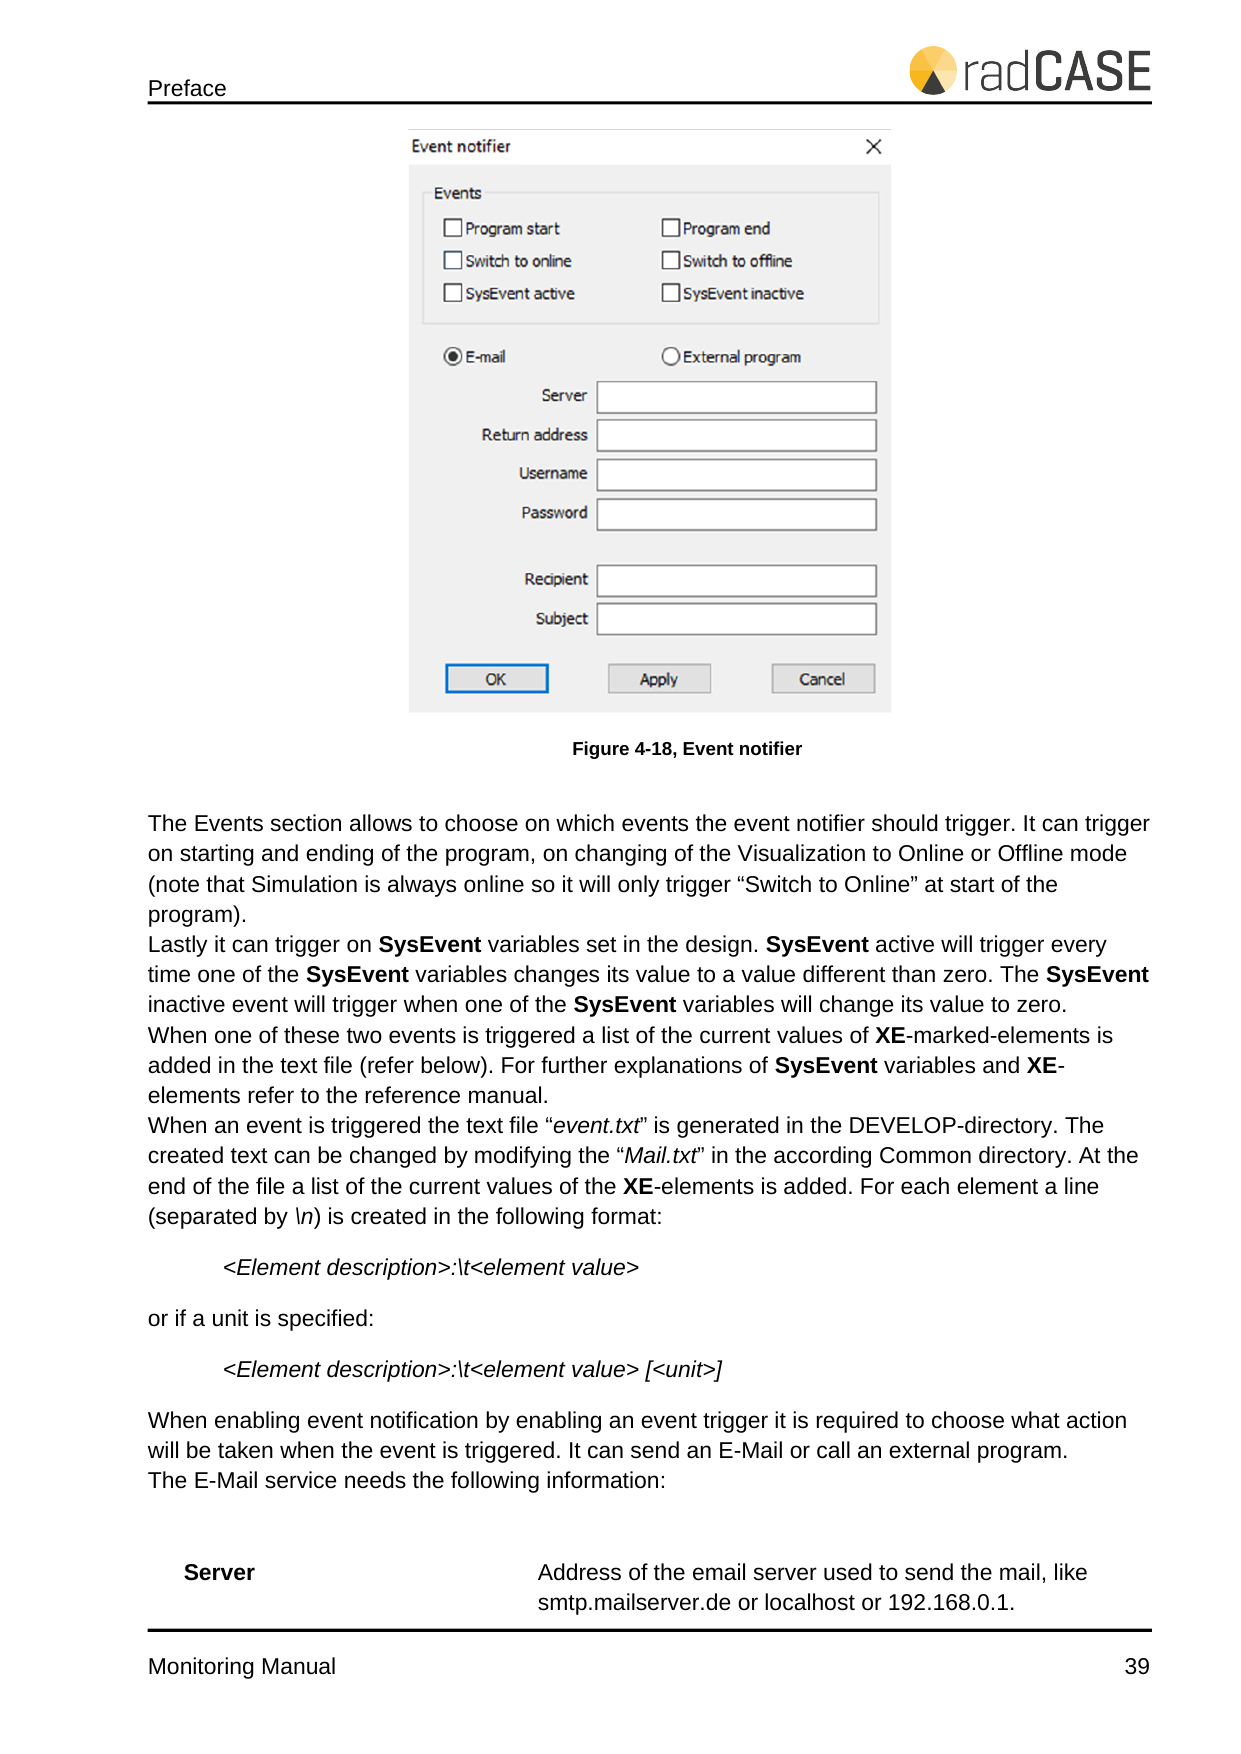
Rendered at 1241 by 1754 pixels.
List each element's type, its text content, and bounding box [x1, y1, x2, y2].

text Lastly it can trigger on SysEvent variables set in the design. SysEvent active will trigger every time one of the SysEvent variables changes its value to a value different than zero. The SysEvent inactive event will trigger when one of the SysEvent variables will change its value to zero. [148, 931, 1152, 1018]
text The E-Mail service needs the following information: [148, 1467, 1152, 1494]
text When one of these two events is triggered a list of the current values of XE-marked-elements is added in the text file (refer below). For further explanations of SysEvent variables and XE-elements refer to the reference manual. [148, 1022, 1152, 1108]
text When an event is triggered the text file “event.txt” is generated in the DEVELOP-directory. The created text can be changed by modifying the “Mail.txt” in the according Common directory. At the end of the file a list of the current values of the XE-elements is added. For each element a line (separated by \n) is created in the following format: [148, 1112, 1152, 1229]
picture [408, 129, 892, 713]
table_header Server [177, 1549, 531, 1629]
text or if a unit is specified: [148, 1305, 1152, 1331]
text The Events section allows to choose on which events the event notifier should trigger. It can trigger on starting and ending of the program, on changing of the Visualization to Online or Offline mode (note that Simulation is always online so it will only trigger “Switch to Online” at start of the program). [148, 810, 1152, 927]
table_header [531, 1549, 1122, 1629]
picture [909, 46, 1151, 95]
text When enabling event notification by enabling an event trigger it is required to choose what action will be taken when the event is triggered. It can send an E-Mail or call an external program. [148, 1407, 1152, 1463]
text <Element description>:\t<element value> [148, 1254, 1152, 1280]
text Figure 4-18, Event notifier [223, 737, 1152, 759]
text <Element description>:\t<element value> [<unit>] [148, 1356, 1152, 1382]
